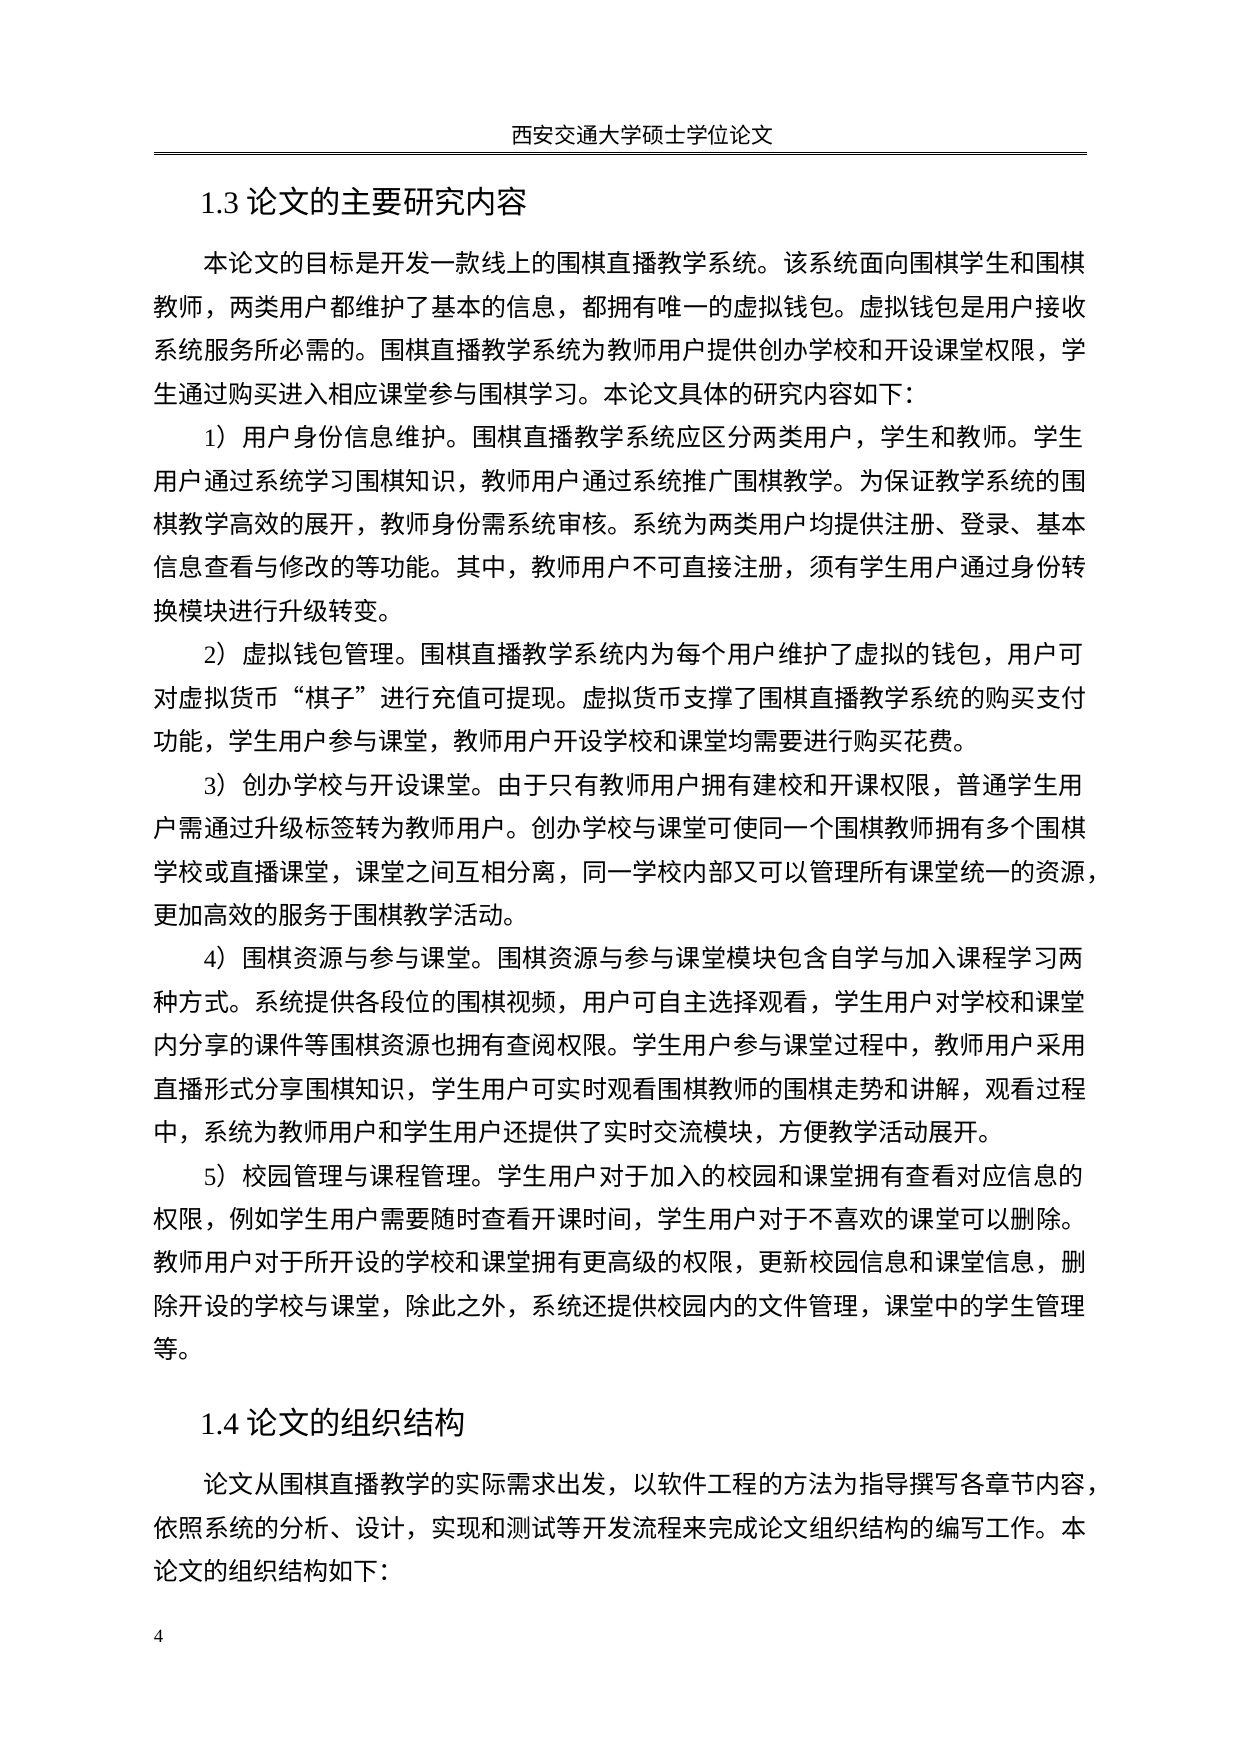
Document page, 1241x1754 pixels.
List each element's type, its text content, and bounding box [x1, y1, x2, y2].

text 5）校园管理与课程管理。学生用户对于加入的校园和课堂拥有查看对应信息的权限，例如学生用户需要随时查看开课时间，学生用户对于不喜欢的课堂可以删除。教师用户对于所开设的学校和课堂拥有更高级的权限，更新校园信息和课堂信息，删除开设的学校与课堂，除此之外，系统还提供校园内的文件管理，课堂中的学生管理等。 [153, 1156, 1087, 1366]
subtitle 论文的主要研究内容 [200, 177, 1087, 222]
subtitle 论文的组织结构 [200, 1398, 1087, 1443]
text 3）创办学校与开设课堂。由于只有教师用户拥有建校和开课权限，普通学生用户需通过升级标签转为教师用户。创办学校与课堂可使同一个围棋教师拥有多个围棋学校或直播课堂，课堂之间互相分离，同一学校内部又可以管理所有课堂统一的资源，更加高效的服务于围棋教学活动。 [153, 765, 1087, 932]
text 2）虚拟钱包管理。围棋直播教学系统内为每个用户维护了虚拟的钱包，用户可对虚拟货币“棋子”进行充值可提现。虚拟货币支撑了围棋直播教学系统的购买支付功能，学生用户参与课堂，教师用户开设学校和课堂均需要进行购买花费。 [153, 635, 1087, 758]
text 4）围棋资源与参与课堂。围棋资源与参与课堂模块包含自学与加入课程学习两种方式。系统提供各段位的围棋视频，用户可自主选择观看，学生用户对学校和课堂内分享的课件等围棋资源也拥有查阅权限。学生用户参与课堂过程中，教师用户采用直播形式分享围棋知识，学生用户可实时观看围棋教师的围棋走势和讲解，观看过程中，系统为教师用户和学生用户还提供了实时交流模块，方便教学活动展开。 [153, 939, 1087, 1149]
text 论文从围棋直播教学的实际需求出发，以软件工程的方法为指导撰写各章节内容，依照系统的分析、设计，实现和测试等开发流程来完成论文组织结构的编写工作。本论文的组织结构如下： [153, 1465, 1087, 1588]
text 1）用户身份信息维护。围棋直播教学系统应区分两类用户，学生和教师。学生用户通过系统学习围棋知识，教师用户通过系统推广围棋教学。为保证教学系统的围棋教学高效的展开，教师身份需系统审核。系统为两类用户均提供注册、登录、基本信息查看与修改的等功能。其中，教师用户不可直接注册，须有学生用户通过身份转换模块进行升级转变。 [153, 418, 1087, 628]
text 本论文的目标是开发一款线上的围棋直播教学系统。该系统面向围棋学生和围棋教师，两类用户都维护了基本的信息，都拥有唯一的虚拟钱包。虚拟钱包是用户接收系统服务所必需的。围棋直播教学系统为教师用户提供创办学校和开设课堂权限，学生通过购买进入相应课堂参与围棋学习。本论文具体的研究内容如下： [153, 244, 1087, 410]
